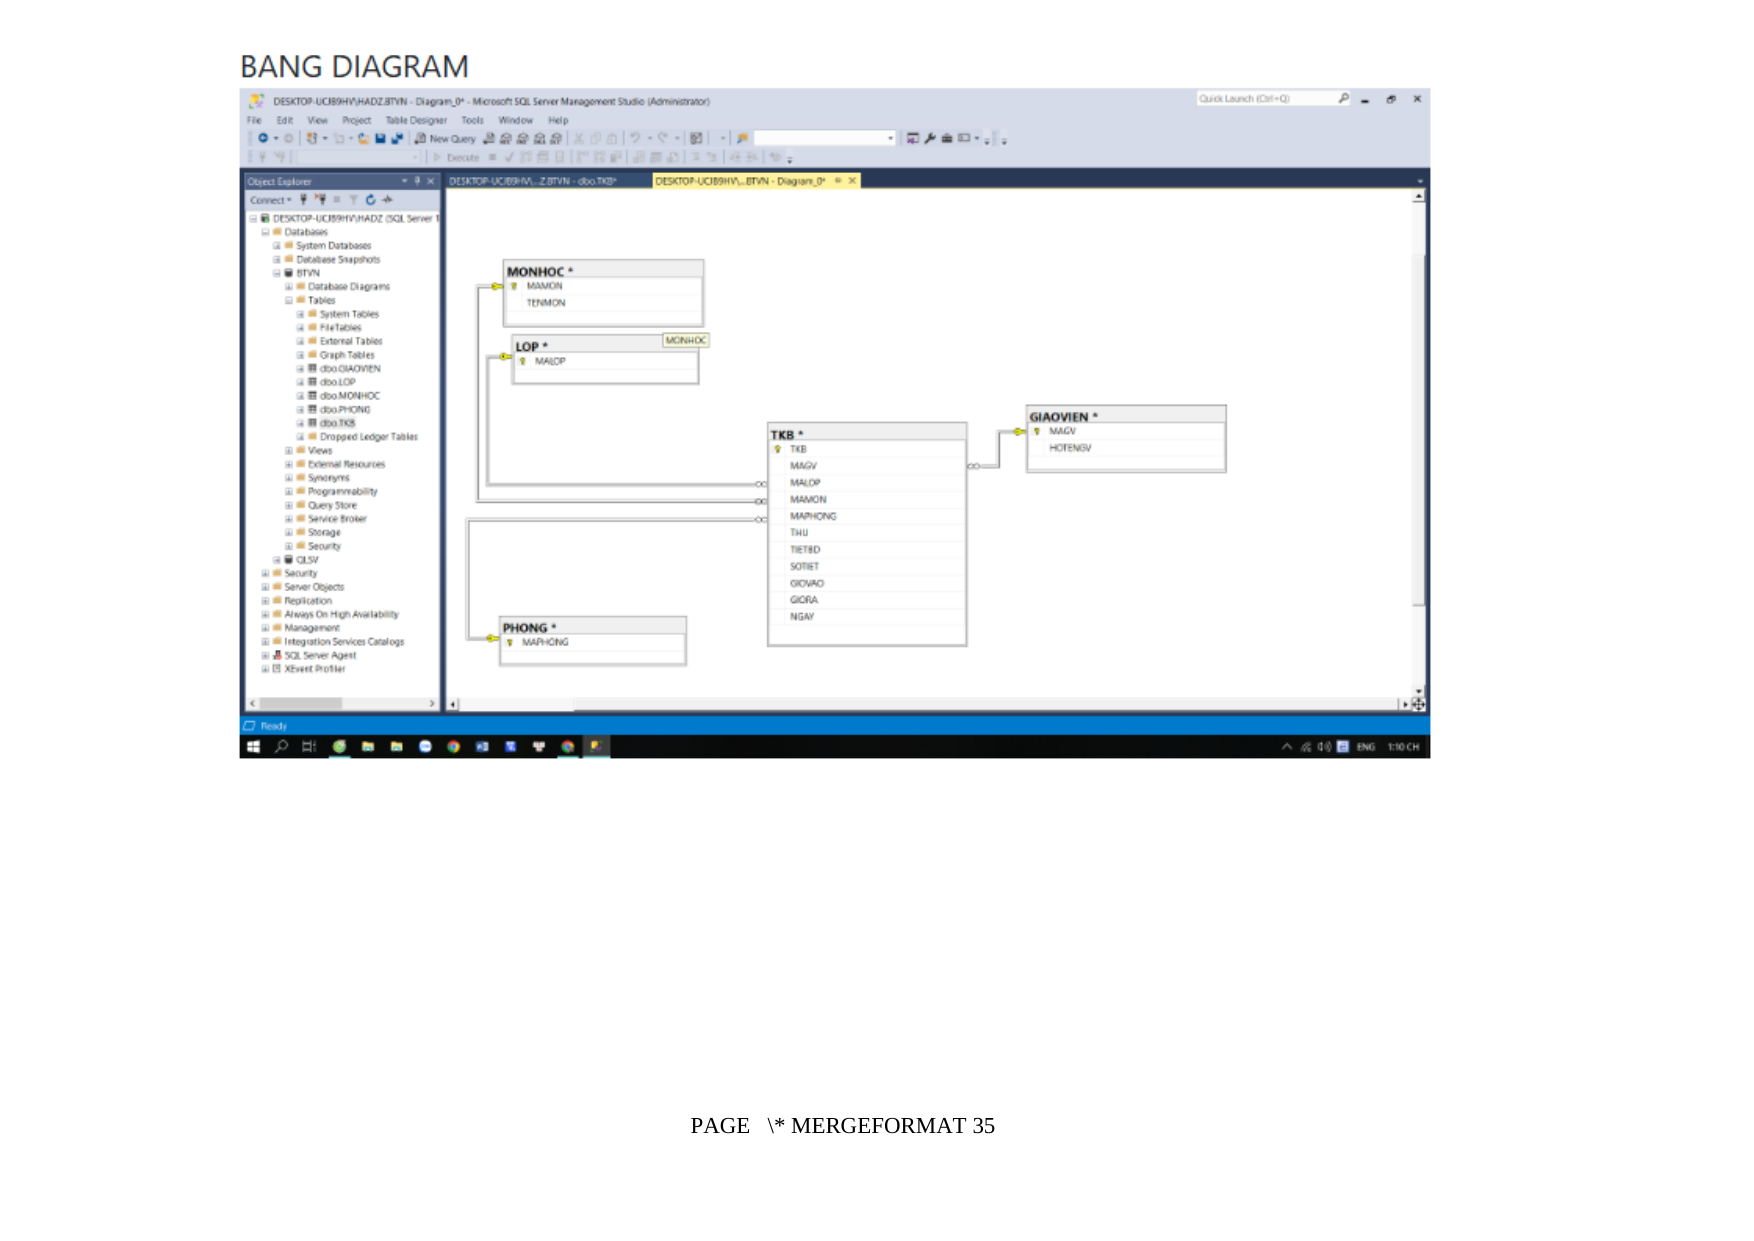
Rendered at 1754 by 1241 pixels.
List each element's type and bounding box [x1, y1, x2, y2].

picture [230, 43, 1451, 779]
